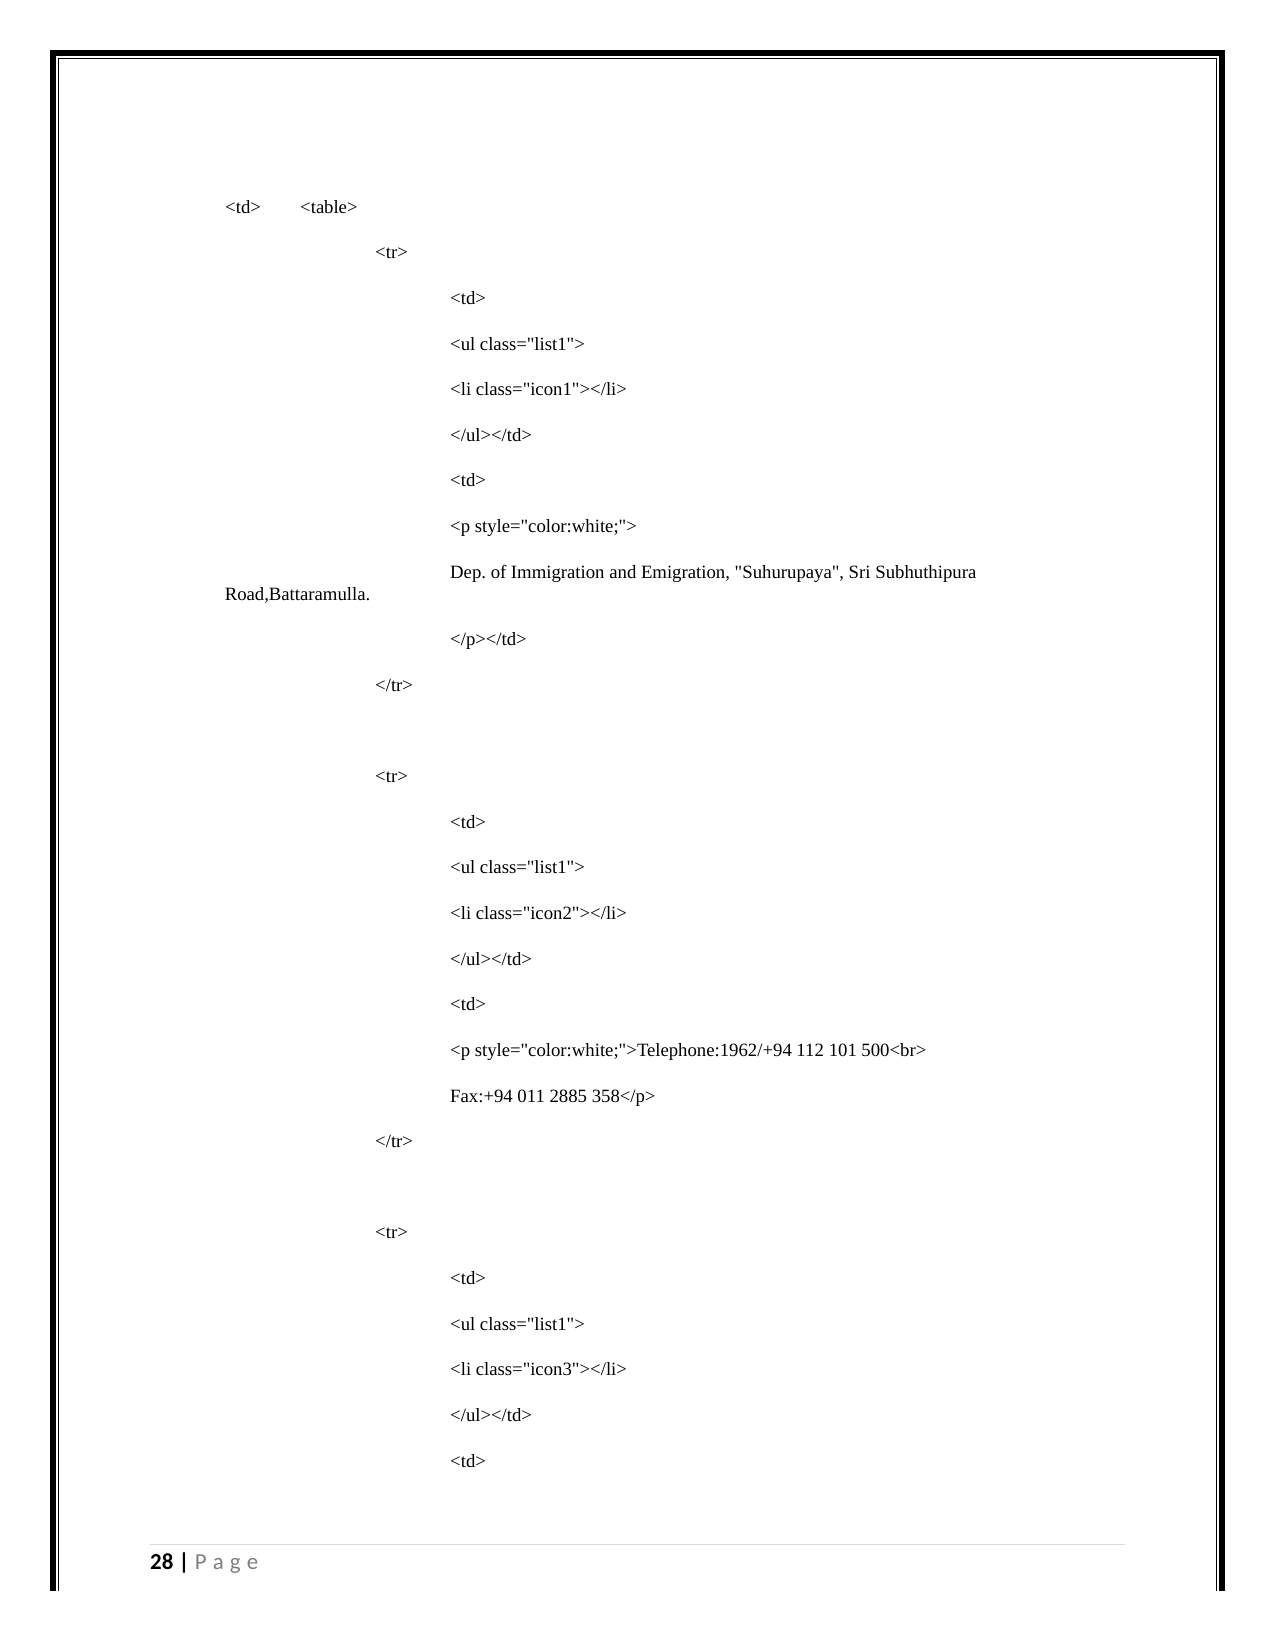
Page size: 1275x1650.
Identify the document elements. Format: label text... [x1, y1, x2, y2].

text <td> [223, 287, 1124, 308]
text </ul></td> [223, 424, 1124, 445]
text <li class="icon3"></li> [223, 1358, 1124, 1380]
text <tr> [223, 765, 1124, 787]
text <td> [223, 1449, 1124, 1471]
text </tr> [223, 674, 1124, 695]
text <tr> [223, 241, 1124, 263]
text <li class="icon2"></li> [223, 902, 1124, 923]
text </tr> [223, 1130, 1124, 1152]
text <ul class="list1"> [223, 332, 1124, 354]
text </p></td> [223, 628, 1124, 650]
text <td> [223, 1267, 1124, 1288]
text </ul></td> [223, 948, 1124, 969]
text <td> <table> [223, 196, 1124, 217]
text <tr> [223, 1221, 1124, 1243]
text Dep. of Immigration and Emigration, "Suhurupaya", Sri Subhuthipura Road,Battaramulla. [223, 561, 1124, 604]
text <li class="icon1"></li> [223, 378, 1124, 400]
text <p style="color:white;"> [223, 515, 1124, 537]
text <ul class="list1"> [223, 856, 1124, 878]
text <td> [223, 811, 1124, 832]
text <p style="color:white;">Telephone:1962/+94 112 101 500<br> [223, 1039, 1124, 1060]
text Fax:+94 011 2885 358</p> [223, 1084, 1124, 1106]
text <td> [223, 469, 1124, 491]
text <ul class="list1"> [223, 1313, 1124, 1334]
text <td> [223, 993, 1124, 1015]
text </ul></td> [223, 1404, 1124, 1425]
